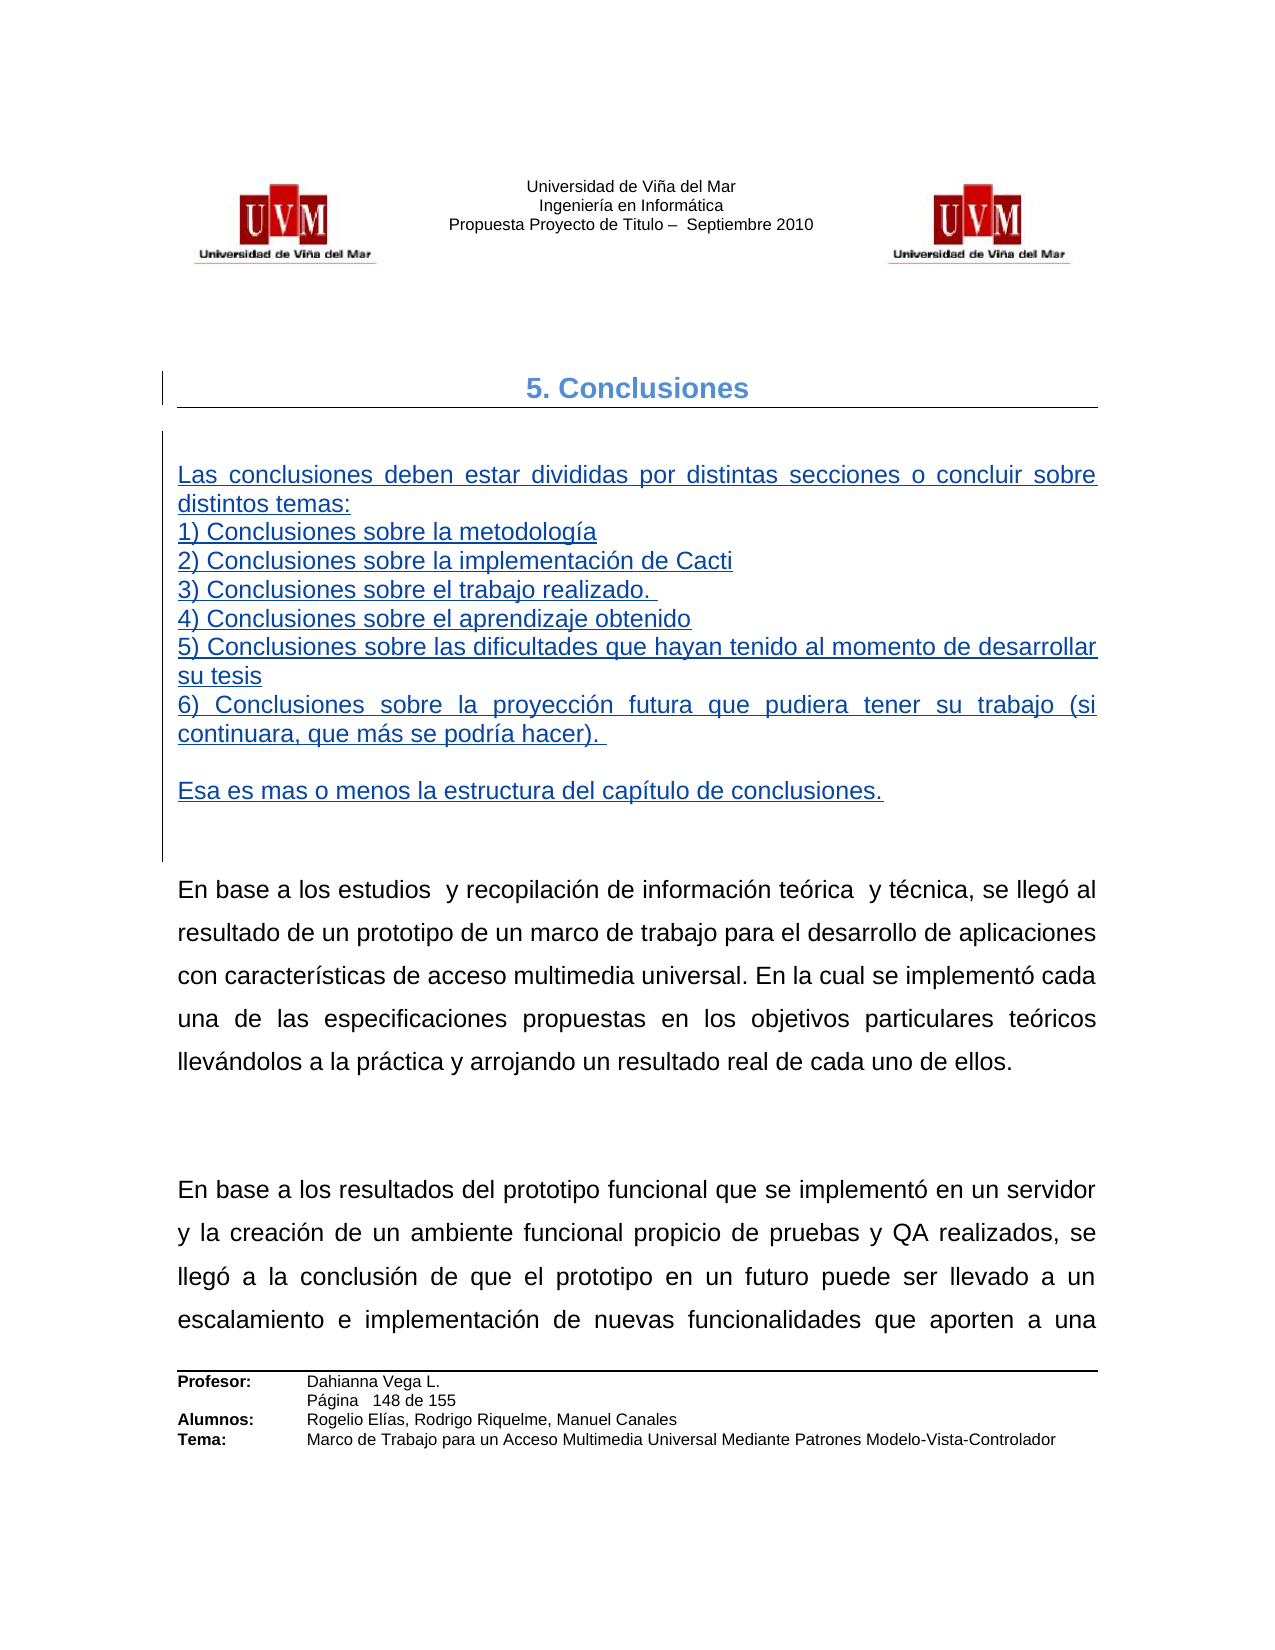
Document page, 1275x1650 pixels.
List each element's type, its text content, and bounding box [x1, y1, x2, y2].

picture [177, 176, 390, 267]
text En base a los estudios y recopilación de información teórica y técnica, se llegó al resultado de un prototipo de un marco de trabajo para el desarrollo de aplicaciones con características de acceso multimedia universal. En la cual se implementó cada una de las especificaciones propuestas en los objetivos particulares teóricos llevándolos a la práctica y arrojando un resultado real de cada uno de ellos. [177, 875, 1098, 1076]
picture [871, 176, 1084, 267]
title 5. Conclusiones [177, 371, 1098, 407]
